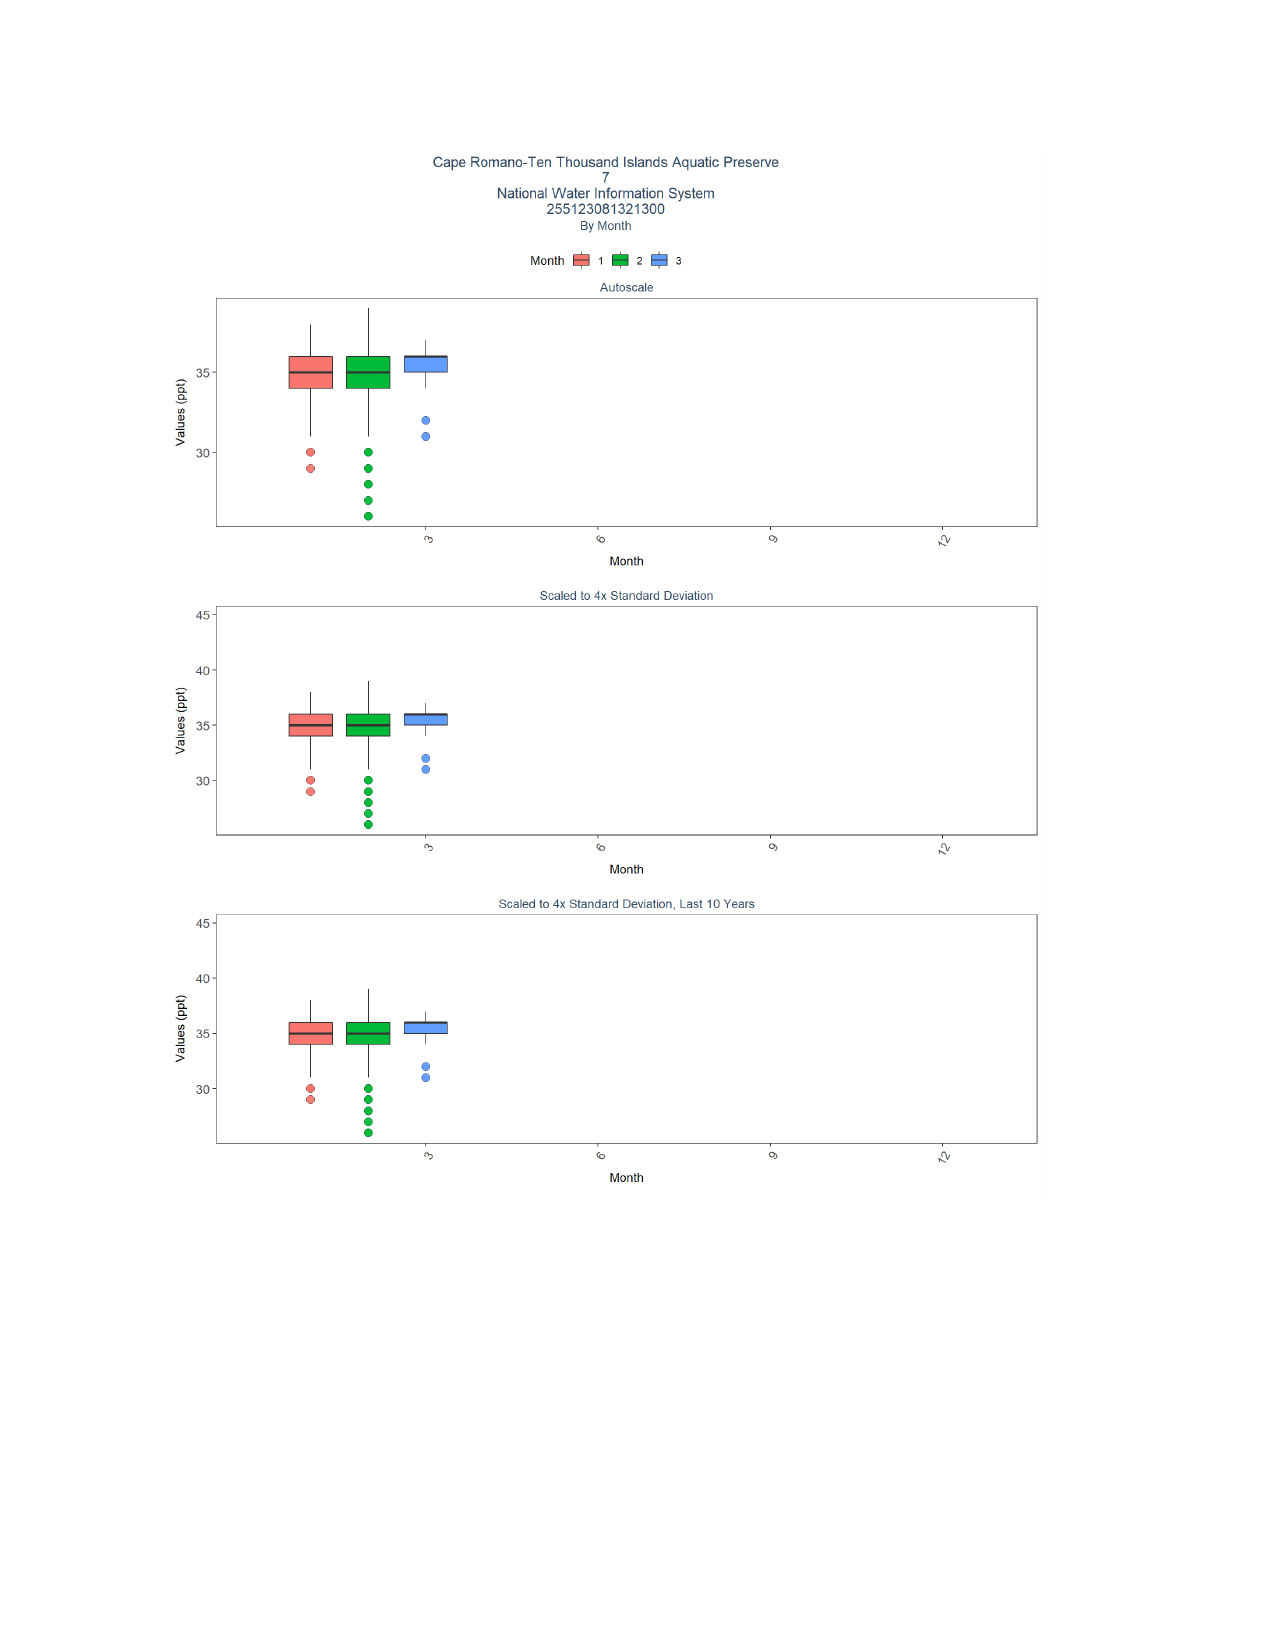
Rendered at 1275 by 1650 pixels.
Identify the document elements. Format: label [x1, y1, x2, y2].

picture [168, 150, 1044, 1200]
